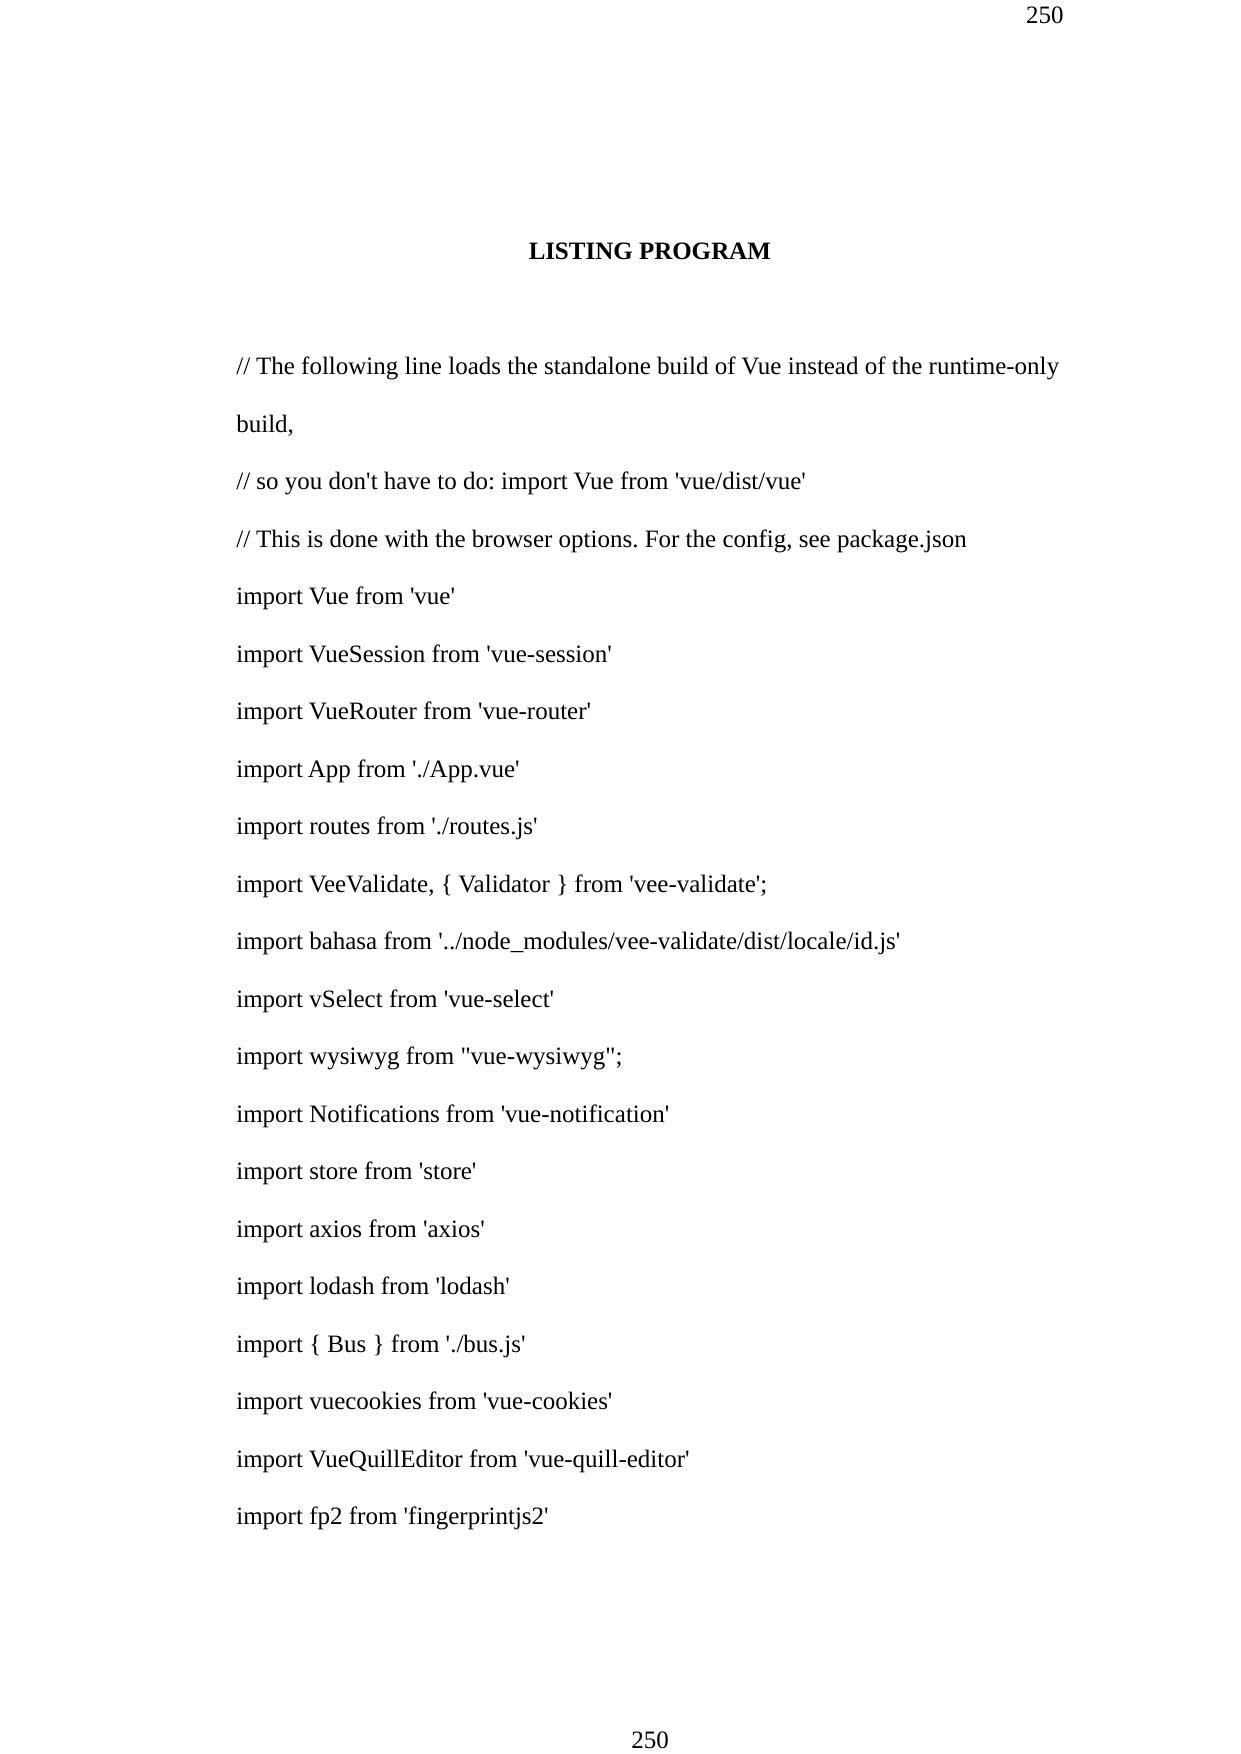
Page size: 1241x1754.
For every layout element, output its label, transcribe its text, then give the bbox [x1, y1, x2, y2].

text // The following line loads the standalone build of Vue instead of the runtime-only build, [236, 351, 1063, 437]
text import VueQuillEditor from 'vue-quill-editor' [236, 1444, 1063, 1472]
text import store from 'store' [236, 1156, 1063, 1185]
text import vSelect from 'vue-select' [236, 984, 1063, 1012]
text import wysiwyg from "vue-wysiwyg"; [236, 1041, 1063, 1070]
text import routes from './routes.js' [236, 811, 1063, 840]
text import axios from 'axios' [236, 1214, 1063, 1242]
text import fp2 from 'fingerprintjs2' [236, 1501, 1063, 1530]
text import VeeValidate, { Validator } from 'vee-validate'; [236, 869, 1063, 897]
text // so you don't have to do: import Vue from 'vue/dist/vue' [236, 466, 1063, 495]
text import bahasa from '../node_modules/vee-validate/dist/locale/id.js' [236, 926, 1063, 955]
text import vuecookies from 'vue-cookies' [236, 1386, 1063, 1415]
text import Notifications from 'vue-notification' [236, 1099, 1063, 1127]
text import lodash from 'lodash' [236, 1271, 1063, 1300]
text import App from './App.vue' [236, 754, 1063, 782]
text import VueRouter from 'vue-router' [236, 696, 1063, 725]
text import { Bus } from './bus.js' [236, 1329, 1063, 1357]
text LISTING PROGRAM [236, 236, 1063, 265]
text // This is done with the browser options. For the config, see package.json [236, 524, 1063, 552]
text import VueSession from 'vue-session' [236, 639, 1063, 667]
text import Vue from 'vue' [236, 581, 1063, 610]
